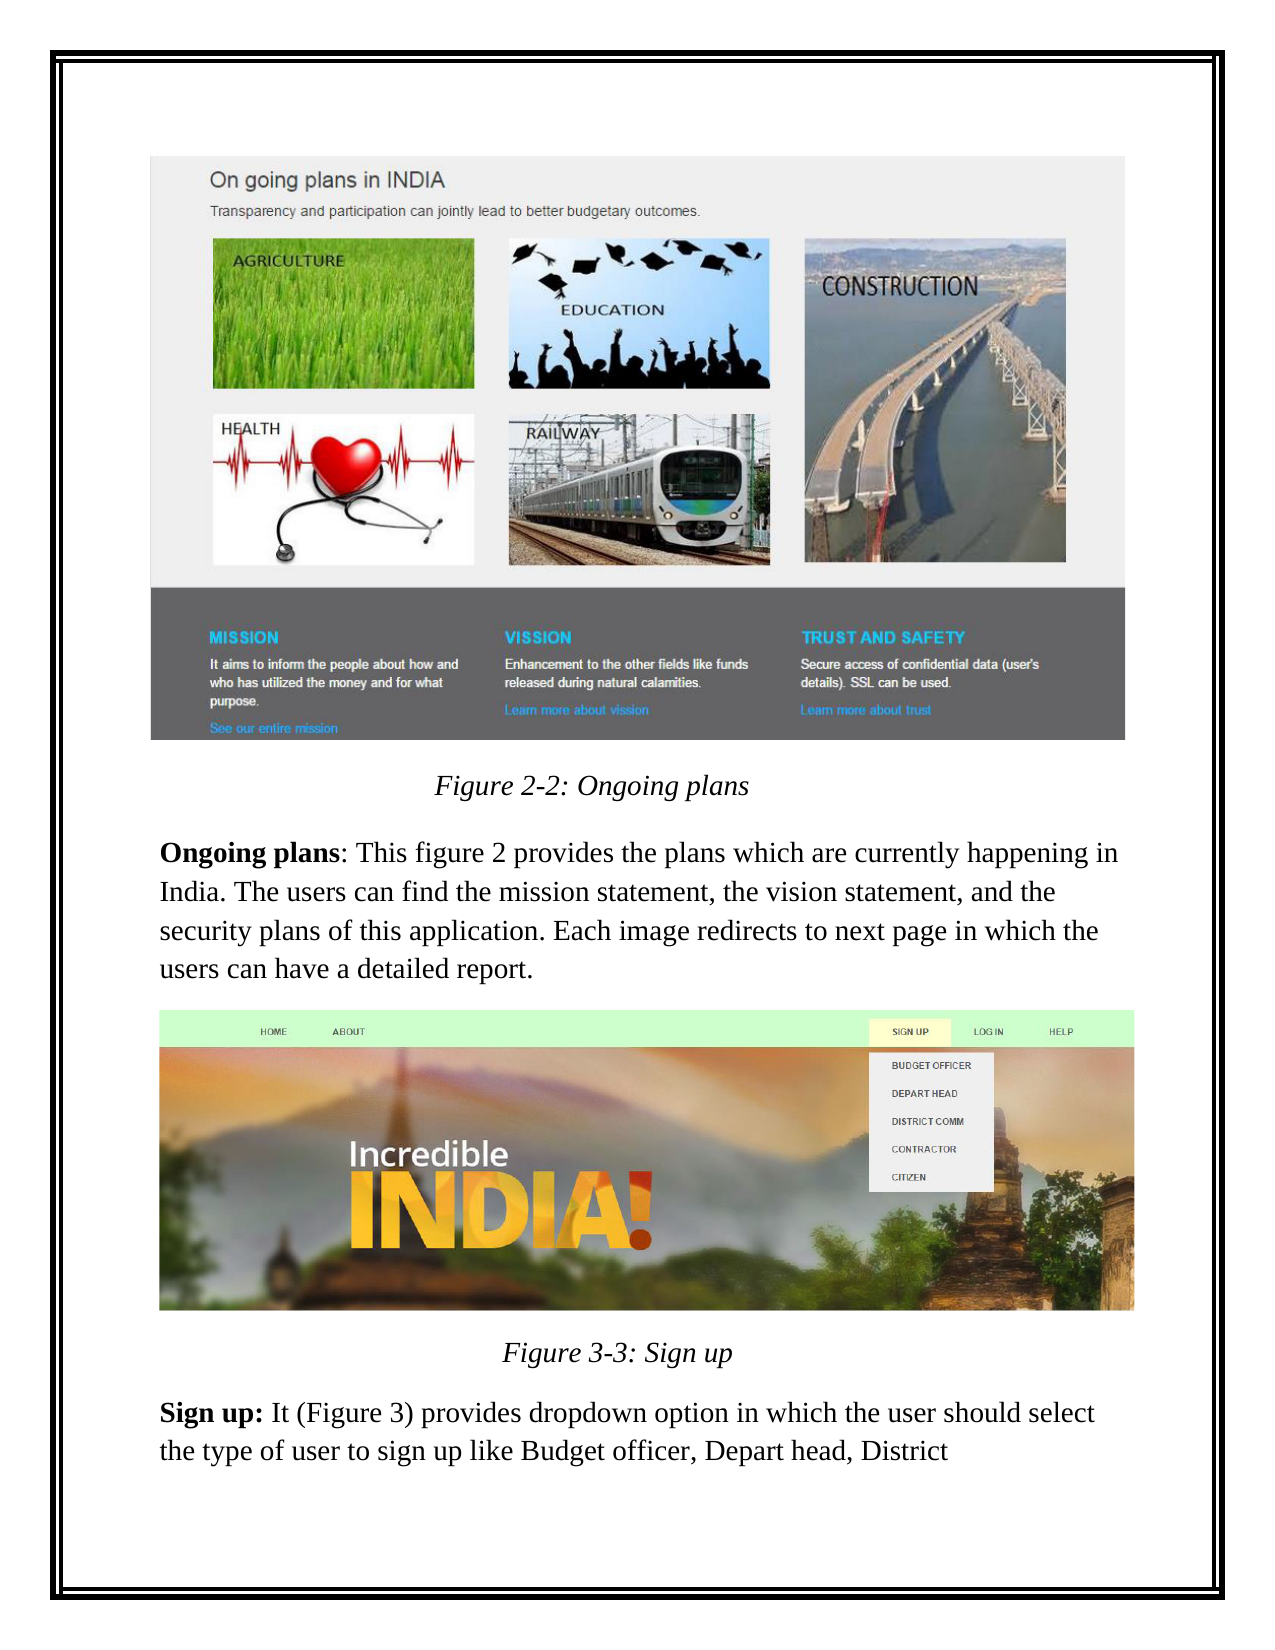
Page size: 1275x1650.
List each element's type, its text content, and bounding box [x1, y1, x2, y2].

text Figure 3-3: Sign up [159, 1335, 1125, 1369]
text Figure 2-2: Ongoing plans [150, 768, 1125, 802]
text Ongoing plans: This figure 2 provides the plans which are currently happening in India. The users can find the mission statement, the vision statement, and the security plans of this application. Each image redirects to next page in which the users can have a detailed report. [159, 836, 1125, 985]
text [159, 1395, 1125, 1467]
